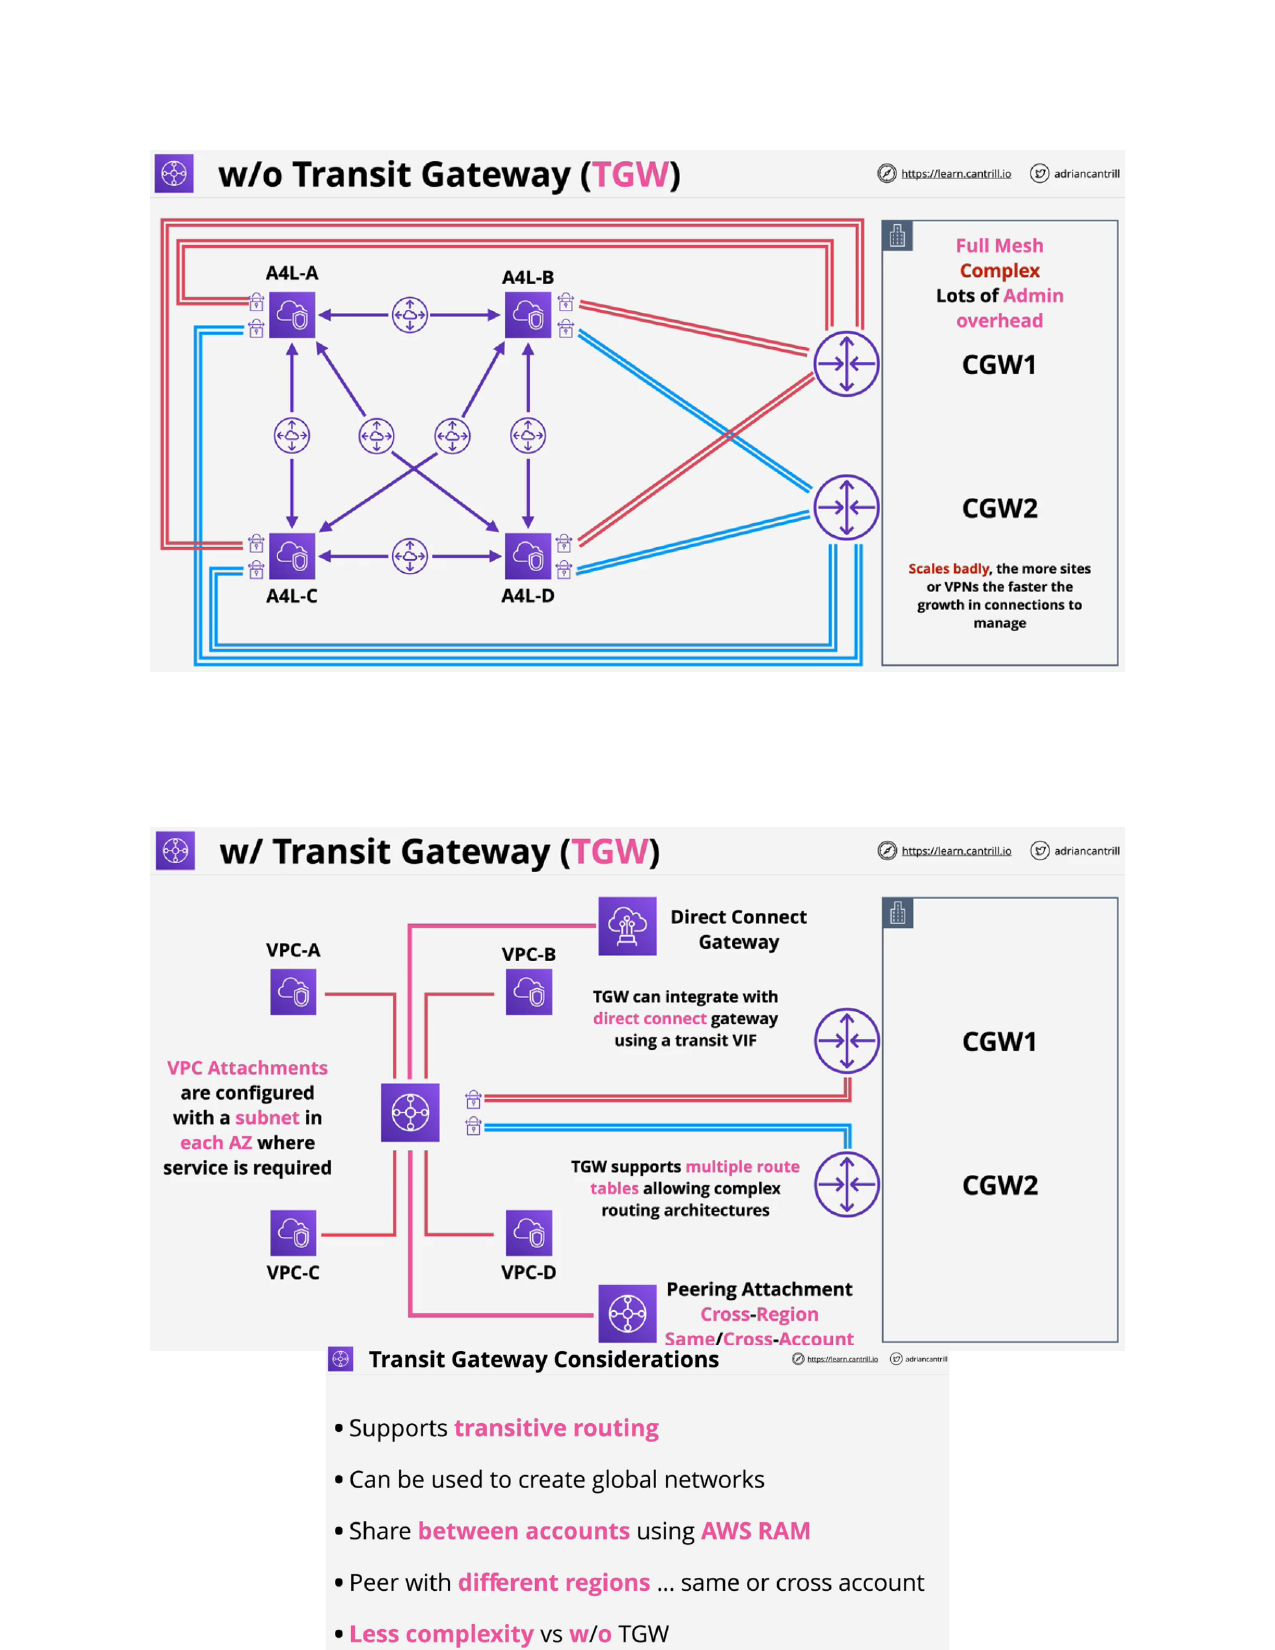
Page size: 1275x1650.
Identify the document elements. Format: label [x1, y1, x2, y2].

picture [150, 150, 1125, 672]
picture [150, 827, 1125, 1650]
